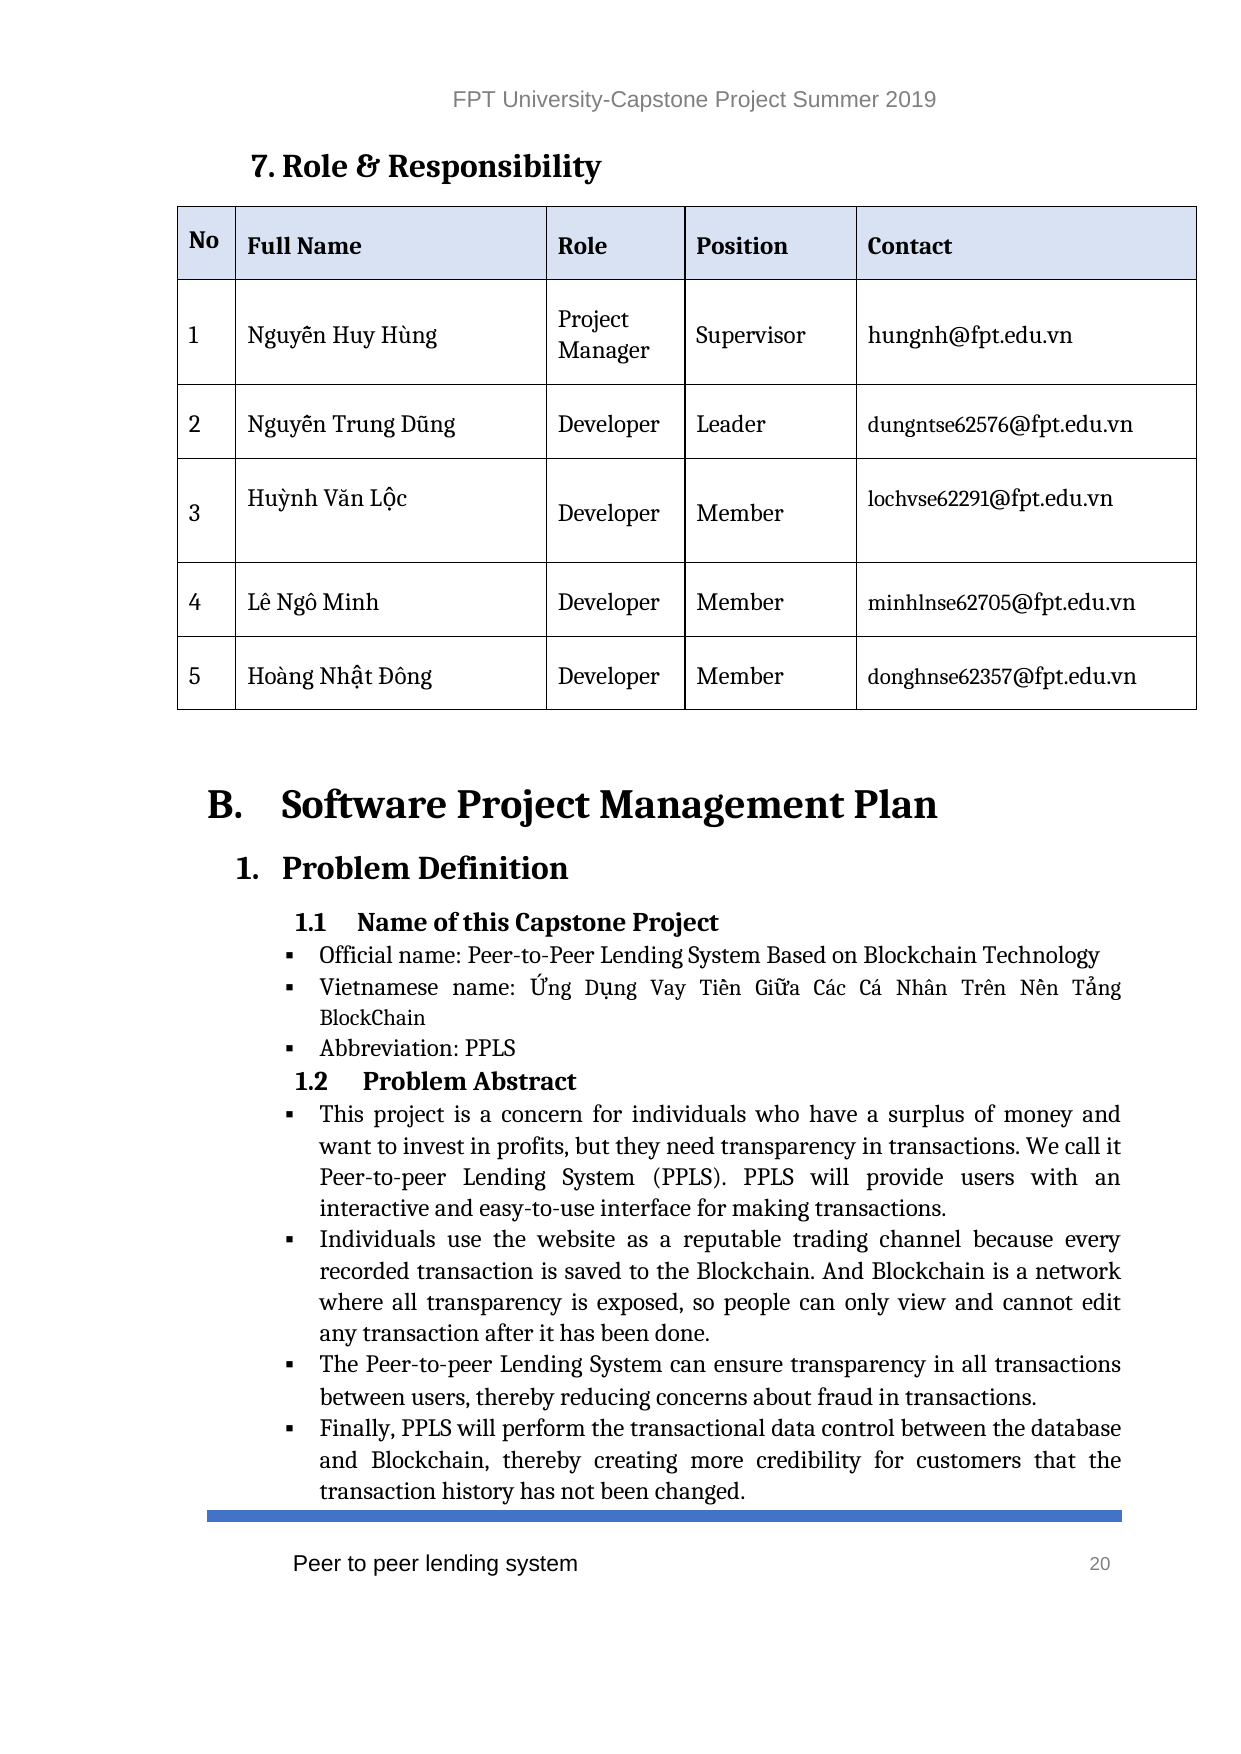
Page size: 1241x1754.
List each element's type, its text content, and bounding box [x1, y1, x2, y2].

subtitle Problem Definition [236, 849, 1122, 887]
table_cell lochvse62291@fpt.edu.vn [857, 459, 1196, 562]
table_cell Member [686, 459, 856, 562]
table_cell Developer [547, 637, 684, 709]
list This project is a concern for individuals who have a surplus of money and want to invest in profits, but they need transparency in transactions. We call it Peer-to-peer Lending System (PPLS). PPLS will provide users with an interactive and easy-to-use interface for making transactions. [282, 1099, 1122, 1223]
table_cell 5 [178, 637, 235, 709]
table_header No [178, 207, 235, 279]
table_cell Huỳnh Văn Lộc [236, 459, 546, 562]
table_cell minhlnse62705@fpt.edu.vn [857, 563, 1196, 636]
list The Peer-to-peer Lending System can ensure transparency in all transactions between users, thereby reducing concerns about fraud in transactions. [282, 1350, 1122, 1411]
table_header Contact [857, 207, 1196, 279]
table_cell Supervisor [686, 280, 856, 384]
table_cell 1 [178, 280, 235, 384]
list Vietnamese name: Ứng Dụng Vay Tiền Giữa Các Cá Nhân Trên Nền Tảng BlockChain [282, 973, 1122, 1032]
table_cell Project Manager [547, 280, 684, 384]
table_header Role [547, 207, 684, 279]
table_cell Developer [547, 563, 684, 636]
table_cell Member [686, 563, 856, 636]
list Name of this Capstone Project [295, 907, 1122, 938]
table_cell hungnh@fpt.edu.vn [857, 280, 1196, 384]
list Problem Abstract [295, 1066, 1122, 1097]
list Official name: Peer-to-Peer Lending System Based on Blockchain Technology [282, 941, 1122, 971]
table_cell Nguyễn Huy Hùng [236, 280, 546, 384]
table_cell 4 [178, 563, 235, 636]
list Individuals use the website as a reputable trading channel because every recorded transaction is saved to the Blockchain. And Blockchain is a network where all transparency is exposed, so people can only view and cannot edit any transaction after it has been done. [282, 1225, 1122, 1348]
list Abbreviation: PPLS [282, 1034, 1122, 1064]
table_cell Leader [686, 385, 856, 457]
table_cell Member [686, 637, 856, 709]
table_cell 3 [178, 459, 235, 562]
table_cell Nguyễn Trung Dũng [236, 385, 546, 457]
table_cell Developer [547, 385, 684, 457]
table_header Full Name [236, 207, 546, 279]
table_cell dungntse62576@fpt.edu.vn [857, 385, 1196, 457]
table_cell Developer [547, 459, 684, 562]
table_cell donghnse62357@fpt.edu.vn [857, 637, 1196, 709]
table_cell Lê Ngô Minh [236, 563, 546, 636]
table_header Position [686, 207, 856, 279]
subtitle Role & Responsibility [251, 148, 1122, 186]
table_cell Hoàng Nhật Đông [236, 637, 546, 709]
table_cell 2 [178, 385, 235, 457]
subtitle Software Project Management Plan [207, 781, 1122, 829]
list Finally, PPLS will perform the transactional data control between the database and Blockchain, thereby creating more credibility for customers that the transaction history has not been changed. [282, 1414, 1122, 1506]
